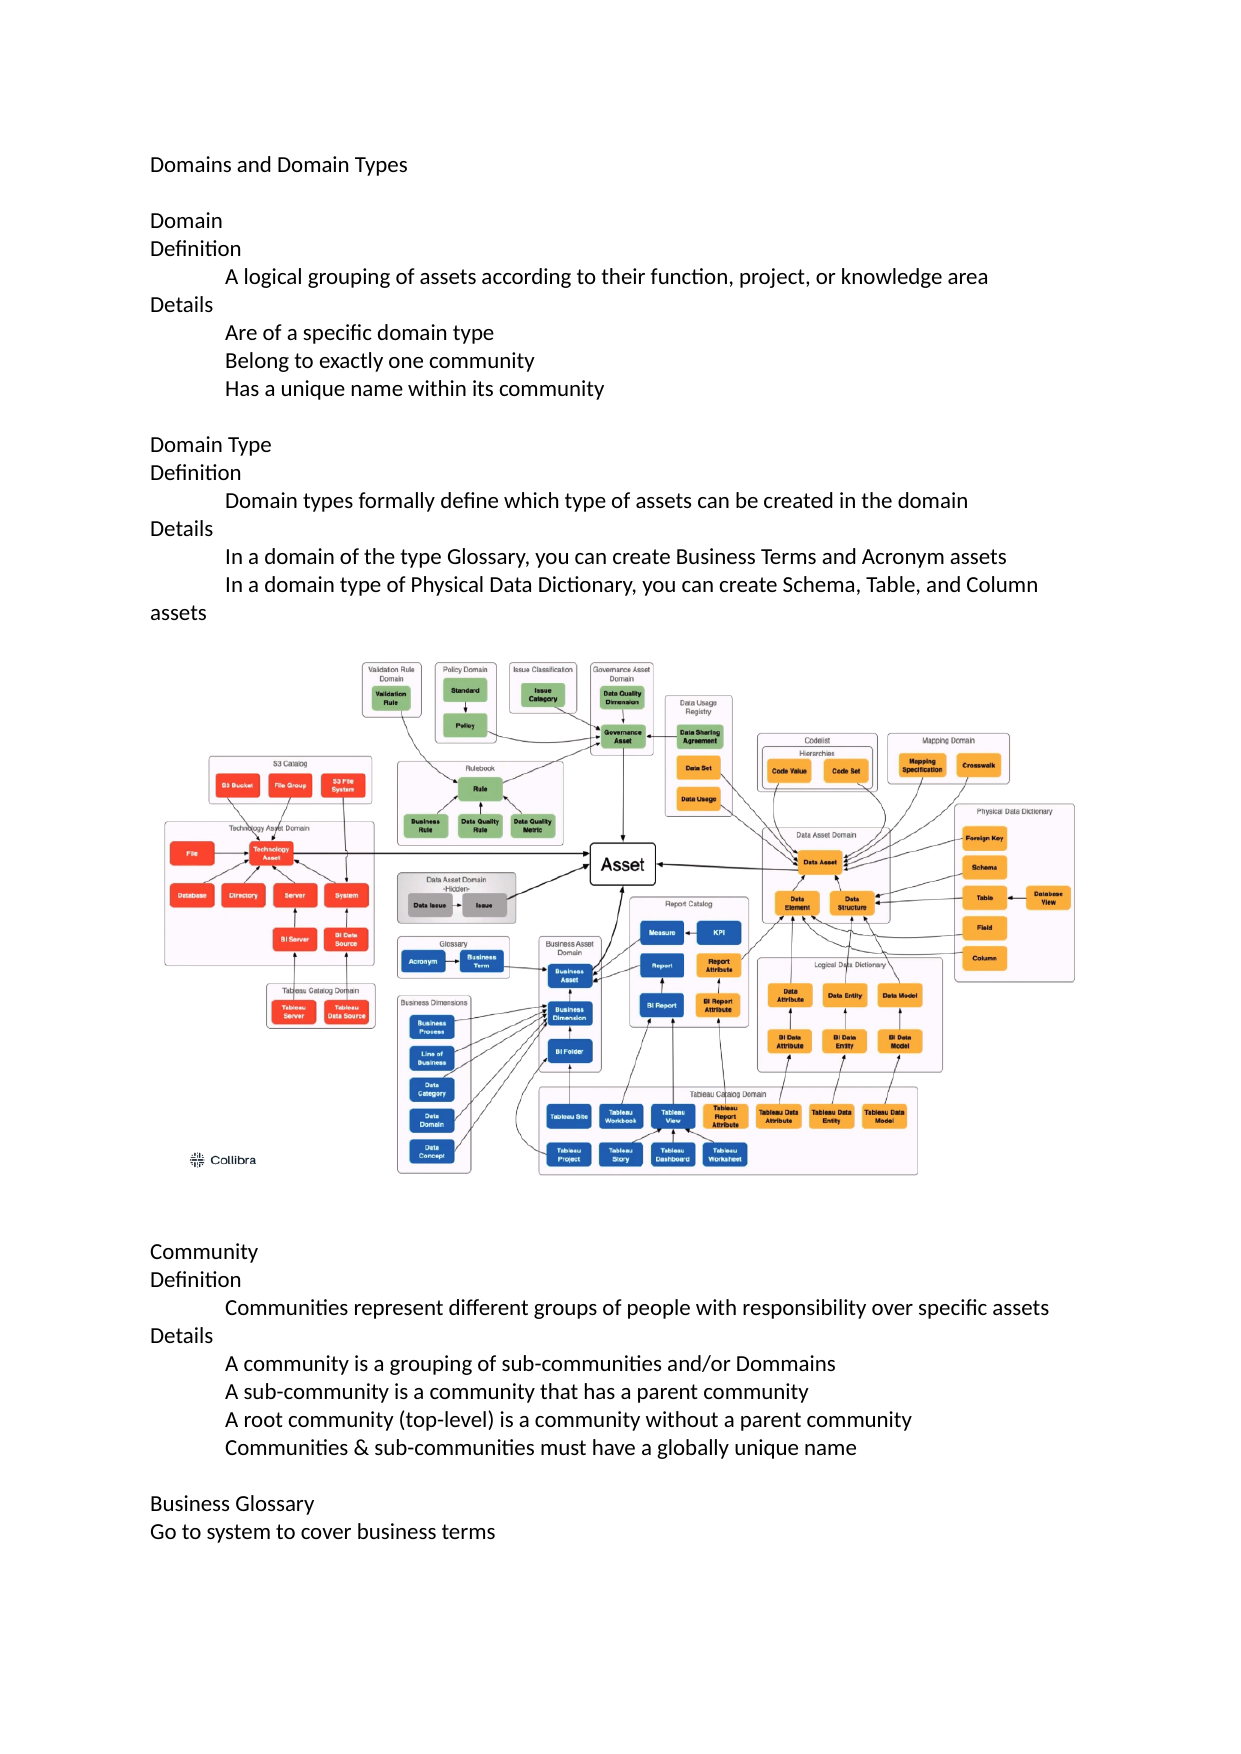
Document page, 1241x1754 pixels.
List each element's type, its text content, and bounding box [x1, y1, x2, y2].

text Communities & sub-communities must have a globally unique name [150, 1433, 1090, 1461]
text Are of a specific domain type [150, 318, 1090, 346]
text Go to system to cover business terms [150, 1517, 1090, 1545]
text Details [150, 290, 1090, 318]
text Community [150, 1237, 1090, 1265]
text Details [150, 514, 1090, 542]
text A sub-community is a community that has a parent community [150, 1377, 1090, 1405]
text Domain types formally define which type of assets can be created in the domain [150, 486, 1090, 514]
text In a domain type of Physical Data Dictionary, you can create Schema, Table, and Column assets [150, 570, 1090, 626]
text Has a unique name within its community [150, 374, 1090, 402]
text A root community (top-level) is a community without a parent community [150, 1405, 1090, 1433]
picture [150, 654, 1091, 1181]
text Details [150, 1321, 1090, 1349]
text Definition [150, 458, 1090, 486]
text In a domain of the type Glossary, you can create Business Terms and Acronym assets [150, 542, 1090, 570]
text Domain [150, 206, 1090, 234]
text Domain Type [150, 430, 1090, 458]
text Business Glossary [150, 1489, 1090, 1517]
text Definition [150, 1265, 1090, 1293]
text Domains and Domain Types [150, 150, 1090, 178]
text Definition [150, 234, 1090, 262]
text Belong to exactly one community [150, 346, 1090, 374]
text A logical grouping of assets according to their function, project, or knowledge area [150, 262, 1090, 290]
text A community is a grouping of sub-communities and/or Dommains [150, 1349, 1090, 1377]
text Communities represent different groups of people with responsibility over specific assets [150, 1293, 1090, 1321]
